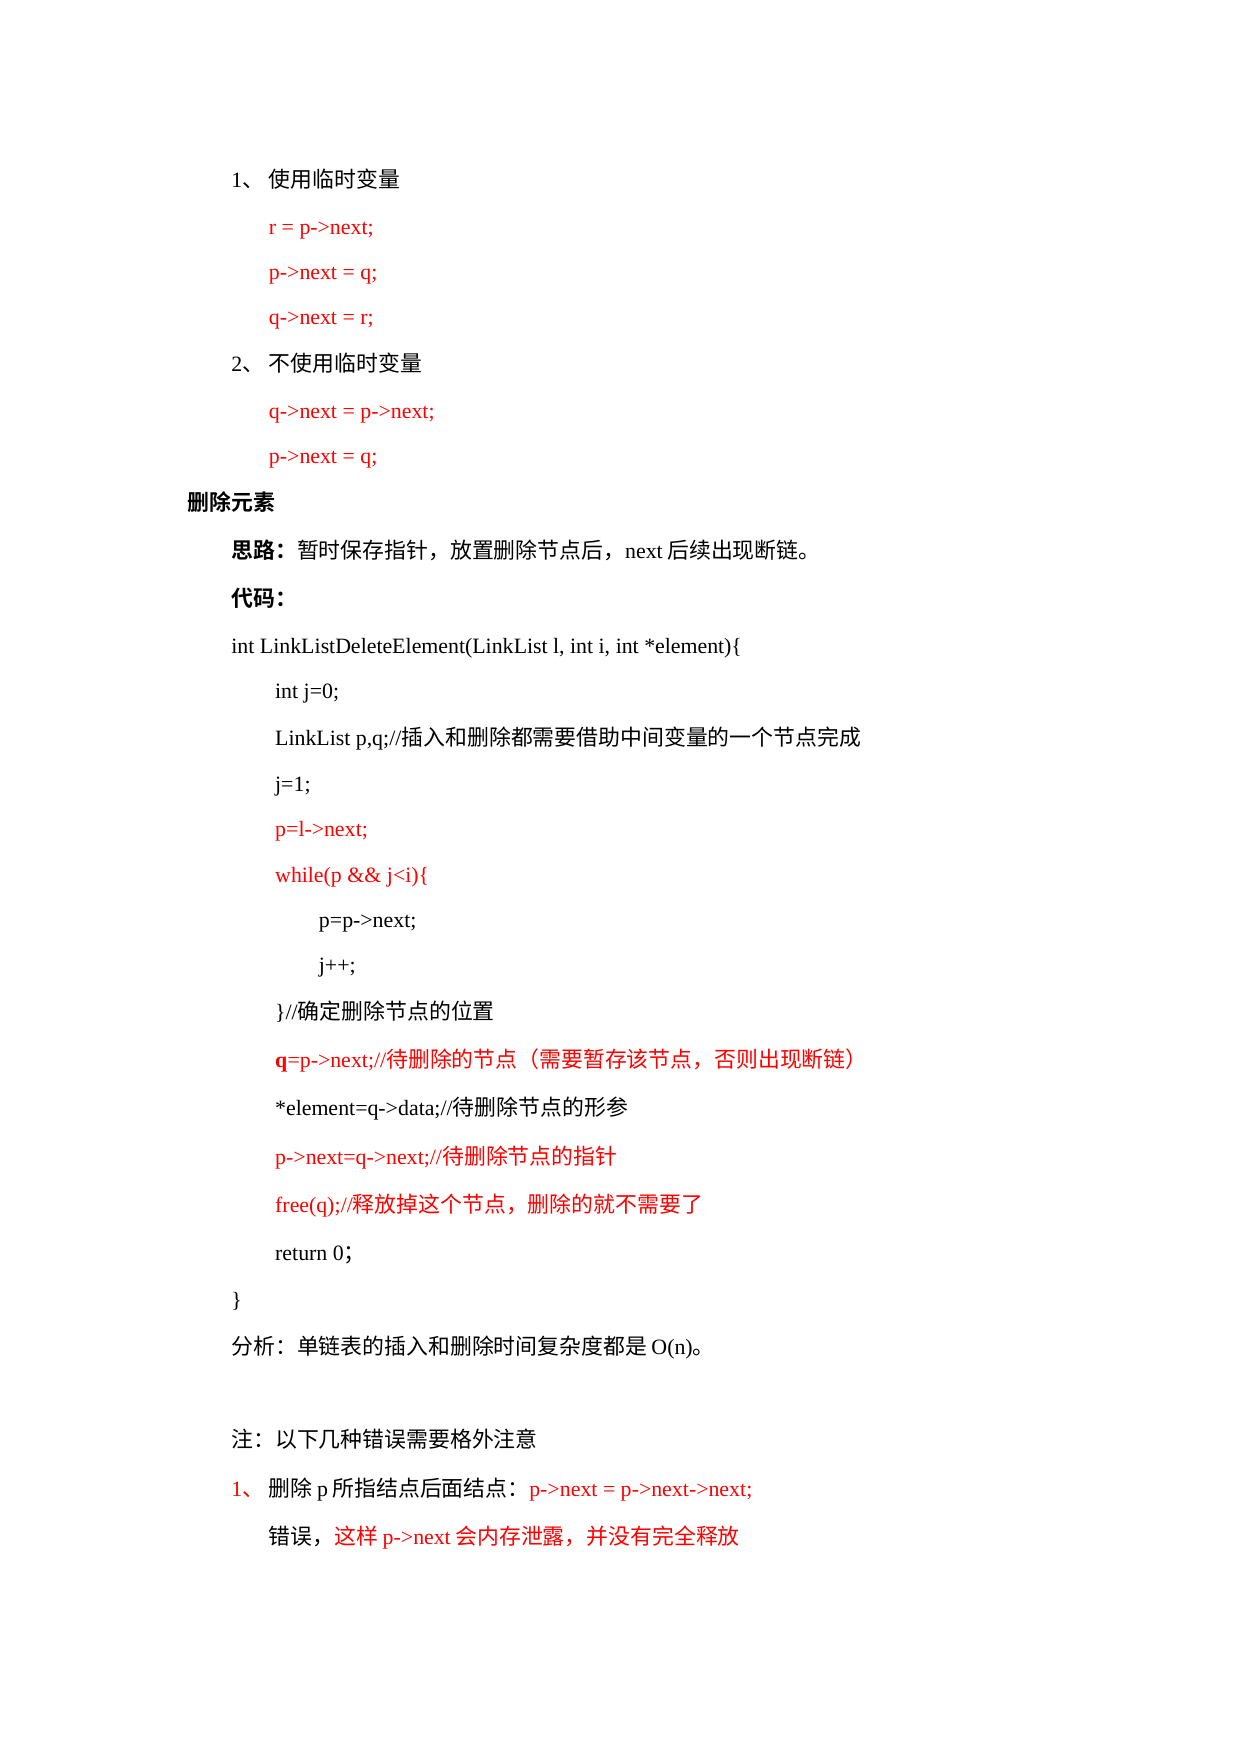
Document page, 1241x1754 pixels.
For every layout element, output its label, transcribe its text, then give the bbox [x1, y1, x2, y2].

text while(p && j<i){ [231, 858, 1053, 890]
text 思路：暂时保存指针，放置删除节点后，next后续出现断链。 [187, 532, 1053, 565]
list 不使用临时变量 [231, 346, 1053, 378]
text }//确定删除节点的位置 [231, 993, 1053, 1026]
text p->next=q->next;//待删除节点的指针 [231, 1138, 1053, 1171]
text 分析：单链表的插入和删除时间复杂度都是O(n)。 [187, 1328, 1053, 1361]
text 注：以下几种错误需要格外注意 [187, 1422, 1053, 1454]
text p=l->next; [231, 813, 1053, 845]
text p=p->next; [231, 903, 1053, 936]
list q->next = r; [269, 301, 1053, 333]
text LinkList p,q;//插入和删除都需要借助中间变量的一个节点完成 [231, 719, 1053, 752]
list 删除p所指结点后面结点：p->next = p->next->next; [231, 1470, 1053, 1503]
text } [231, 1283, 1053, 1316]
subtitle 删除元素 [187, 484, 1053, 517]
text return 0； [231, 1235, 1053, 1267]
text j=1; [231, 768, 1053, 800]
text int j=0; [231, 674, 1053, 707]
list 使用临时变量 [231, 162, 1053, 194]
text int LinkListDeleteElement(LinkList l, int i, int *element){ [231, 629, 1053, 662]
list 错误，这样p->next会内存泄露，并没有完全释放 [269, 1518, 1053, 1551]
text j++; [231, 948, 1053, 981]
text q=p->next;//待删除的节点（需要暂存该节点，否则出现断链） [231, 1042, 1053, 1074]
text *element=q->data;//待删除节点的形参 [231, 1090, 1053, 1122]
list p->next = q; [269, 255, 1053, 288]
text 代码： [187, 581, 1053, 613]
text free(q);//释放掉这个节点，删除的就不需要了 [231, 1187, 1053, 1219]
list r = p->next; [269, 210, 1053, 243]
list p->next = q; [269, 439, 1053, 472]
list q->next = p->next; [269, 394, 1053, 426]
